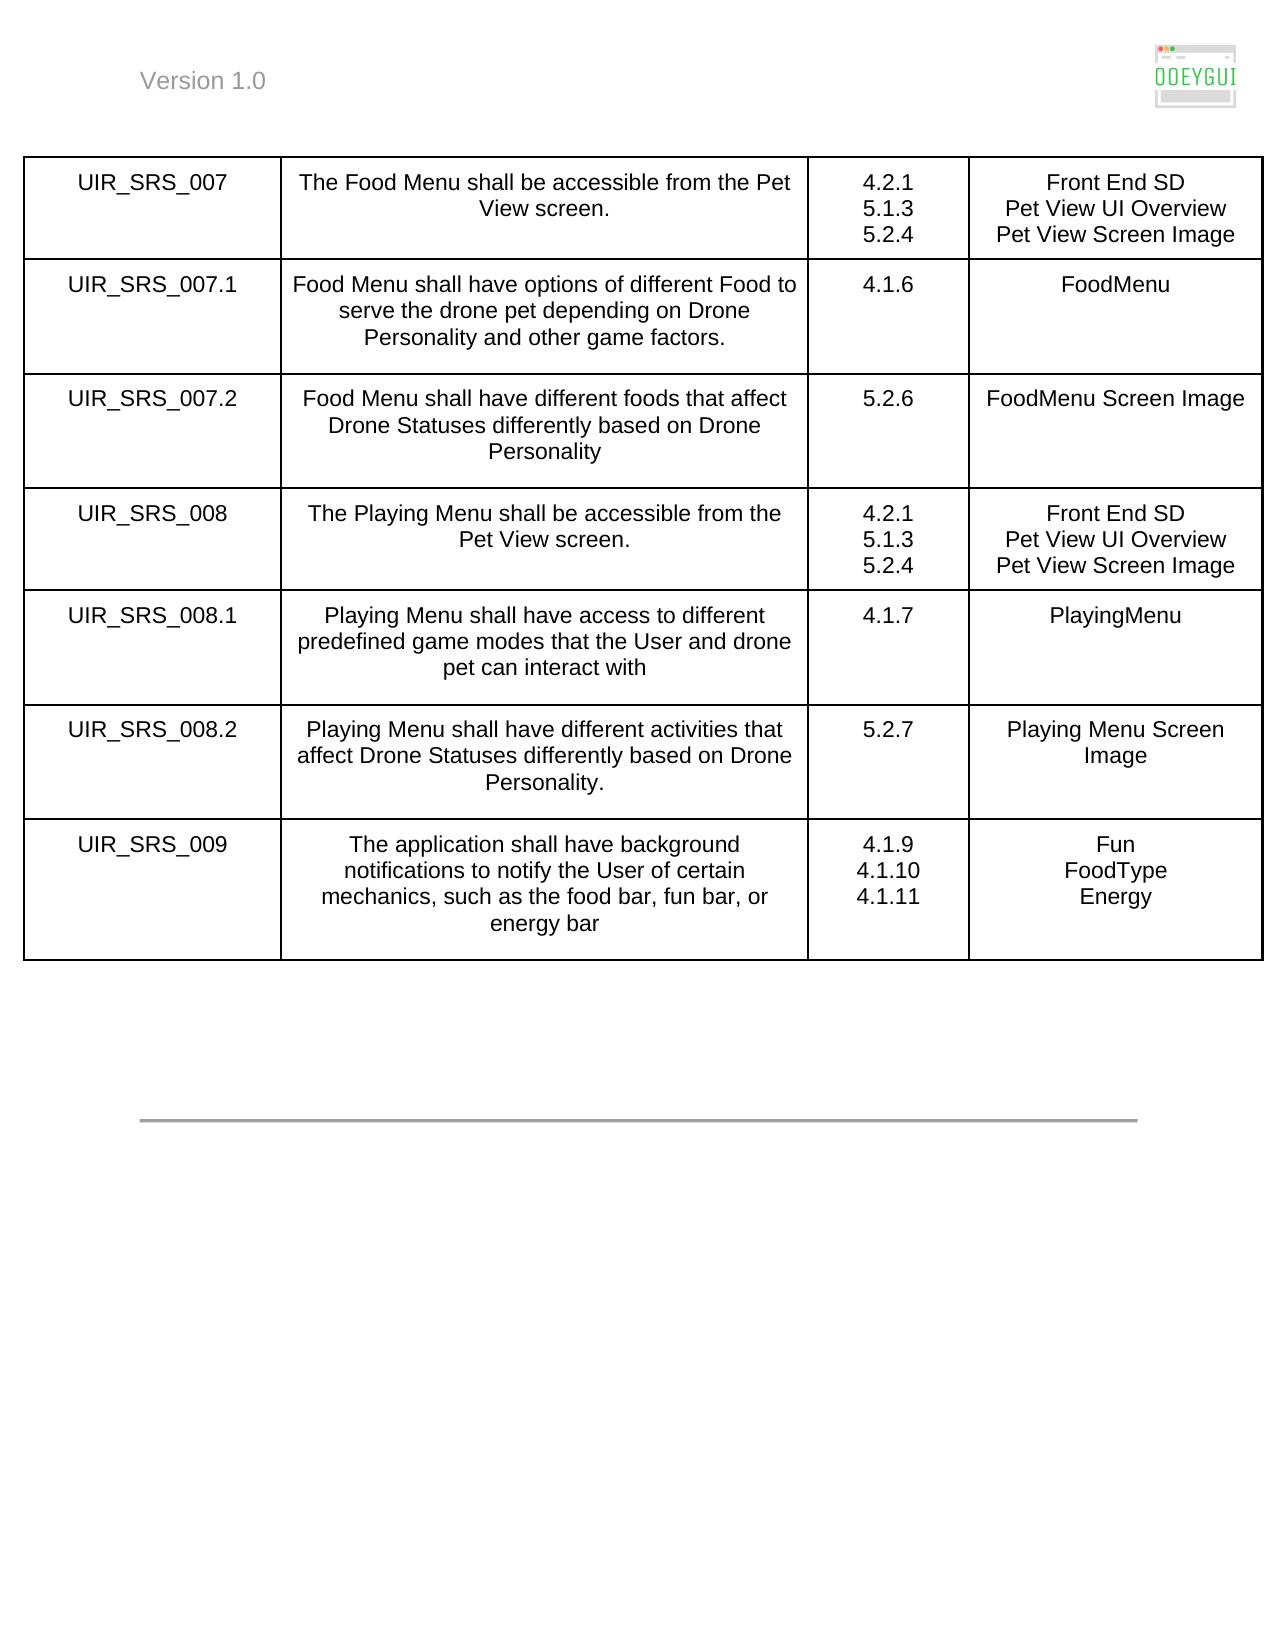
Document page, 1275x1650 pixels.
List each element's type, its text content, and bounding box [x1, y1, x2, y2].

table_cell Playing Menu shall have different activities that affect Drone Statuses differently based on Drone Personality. [282, 706, 807, 818]
table_cell Playing Menu Screen Image [970, 706, 1261, 818]
table_cell UIR_SRS_007.2 [25, 375, 280, 487]
table_cell Fun FoodType Energy [970, 820, 1261, 959]
table_cell UIR_SRS_008.2 [25, 706, 280, 818]
table_cell 4.1.6 [809, 260, 968, 373]
table_cell FoodMenu Screen Image [970, 375, 1261, 487]
table_cell 5.2.6 [809, 375, 968, 487]
table_cell Front End SD Pet View UI Overview Pet View Screen Image [970, 489, 1261, 589]
table_cell The application shall have background notifications to notify the User of certain mechanics, such as the food bar, fun bar, or energy bar [282, 820, 807, 959]
table_cell Food Menu shall have different foods that affect Drone Statuses differently based on Drone Personality [282, 375, 807, 487]
table_cell FoodMenu [970, 260, 1261, 373]
table_cell UIR_SRS_008.1 [25, 591, 280, 704]
table_cell UIR_SRS_007 [25, 158, 280, 258]
table_cell 4.2.1 5.1.3 5.2.4 [809, 489, 968, 589]
table_cell Front End SD Pet View UI Overview Pet View Screen Image [970, 158, 1261, 258]
table_cell PlayingMenu [970, 591, 1261, 704]
table_cell The Food Menu shall be accessible from the Pet View screen. [282, 158, 807, 258]
table_cell The Playing Menu shall be accessible from the Pet View screen. [282, 489, 807, 589]
table_cell Food Menu shall have options of different Food to serve the drone pet depending on Drone Personality and other game factors. [282, 260, 807, 373]
table_cell UIR_SRS_009 [25, 820, 280, 959]
table_cell UIR_SRS_008 [25, 489, 280, 589]
table_cell 4.1.9 4.1.10 4.1.11 [809, 820, 968, 959]
table_cell 4.1.7 [809, 591, 968, 704]
table_cell UIR_SRS_007.1 [25, 260, 280, 373]
table_cell 5.2.7 [809, 706, 968, 818]
table_cell 4.2.1 5.1.3 5.2.4 [809, 158, 968, 258]
picture [1137, 18, 1254, 135]
table_cell Playing Menu shall have access to different predefined game modes that the User and drone pet can interact with [282, 591, 807, 704]
